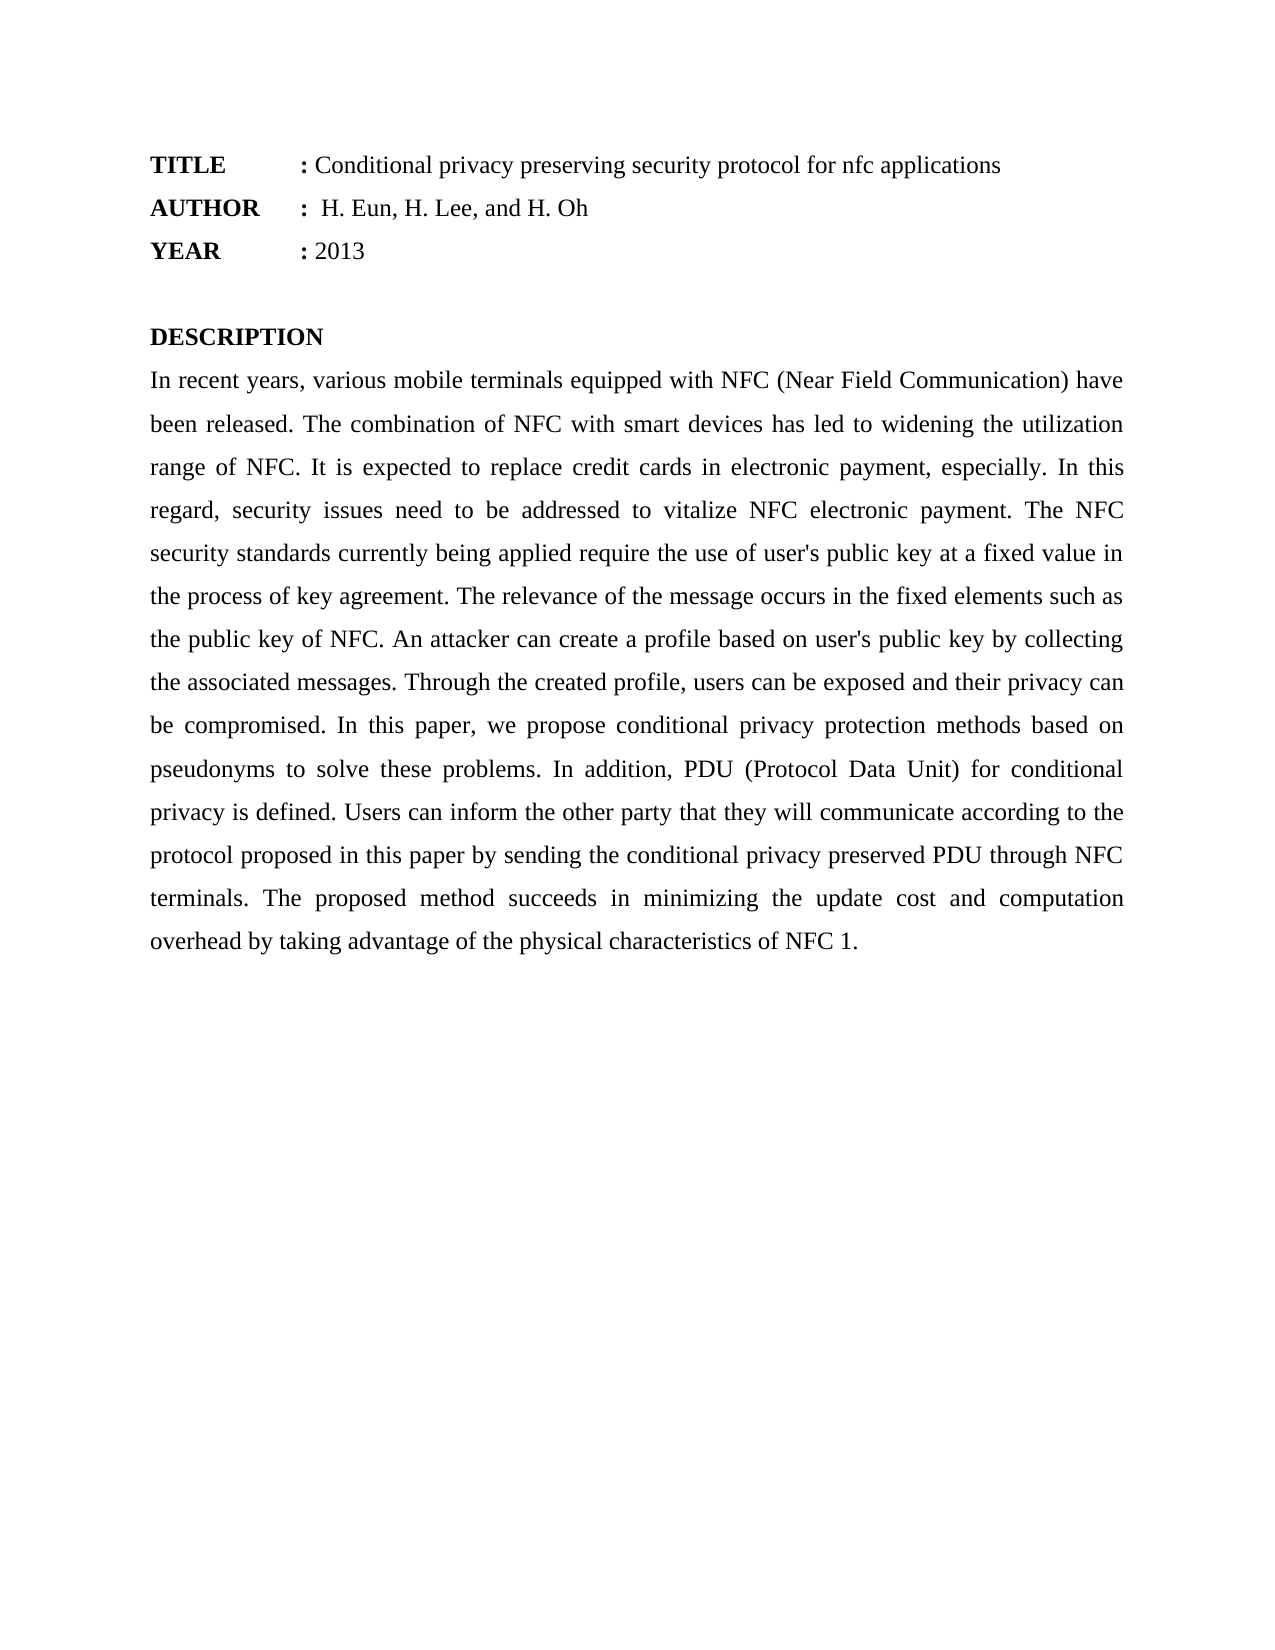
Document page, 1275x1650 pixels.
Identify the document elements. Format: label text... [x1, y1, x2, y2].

text YEAR : 2013 [150, 236, 1125, 265]
text DESCRIPTION [150, 322, 1125, 351]
text TITLE : Conditional privacy preserving security protocol for nfc applications [150, 150, 1125, 179]
text AUTHOR : H. Eun, H. Lee, and H. Oh [150, 193, 1125, 222]
text In recent years, various mobile terminals equipped with NFC (Near Field Communication) have been released. The combination of NFC with smart devices has led to widening the utilization range of NFC. It is expected to replace credit cards in electronic payment, especially. In this regard, security issues need to be addressed to vitalize NFC electronic payment. The NFC security standards currently being applied require the use of user's public key at a fixed value in the process of key agreement. The relevance of the message occurs in the fixed elements such as the public key of NFC. An attacker can create a profile based on user's public key by collecting the associated messages. Through the created profile, users can be exposed and their privacy can be compromised. In this paper, we propose conditional privacy protection methods based on pseudonyms to solve these problems. In addition, PDU (Protocol Data Unit) for conditional privacy is defined. Users can inform the other party that they will communicate according to the protocol proposed in this paper by sending the conditional privacy preserved PDU through NFC terminals. The proposed method succeeds in minimizing the update cost and computation overhead by taking advantage of the physical characteristics of NFC 1. [150, 366, 1125, 955]
